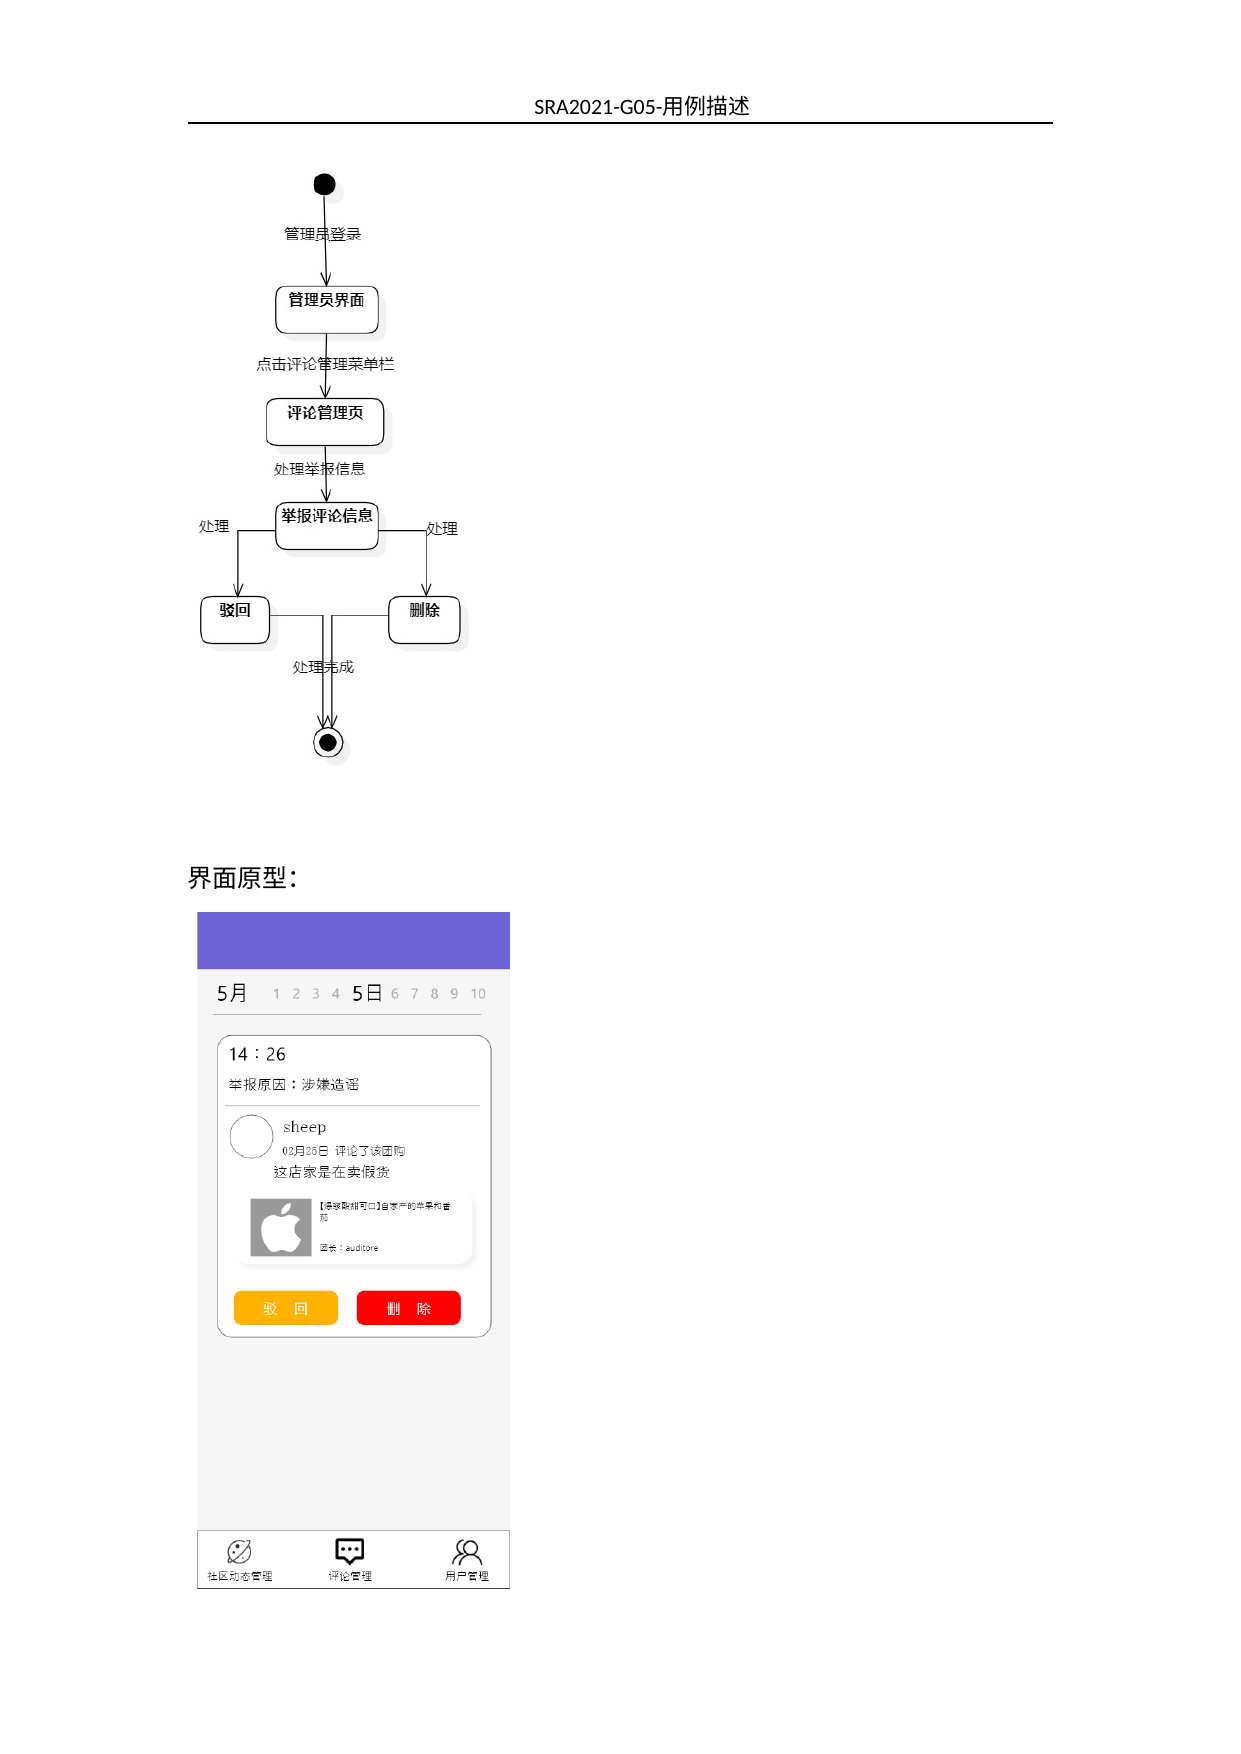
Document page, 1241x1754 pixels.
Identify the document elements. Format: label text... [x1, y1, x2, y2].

picture [187, 162, 507, 803]
picture [197, 912, 510, 1589]
text 界面原型： [187, 844, 1053, 909]
